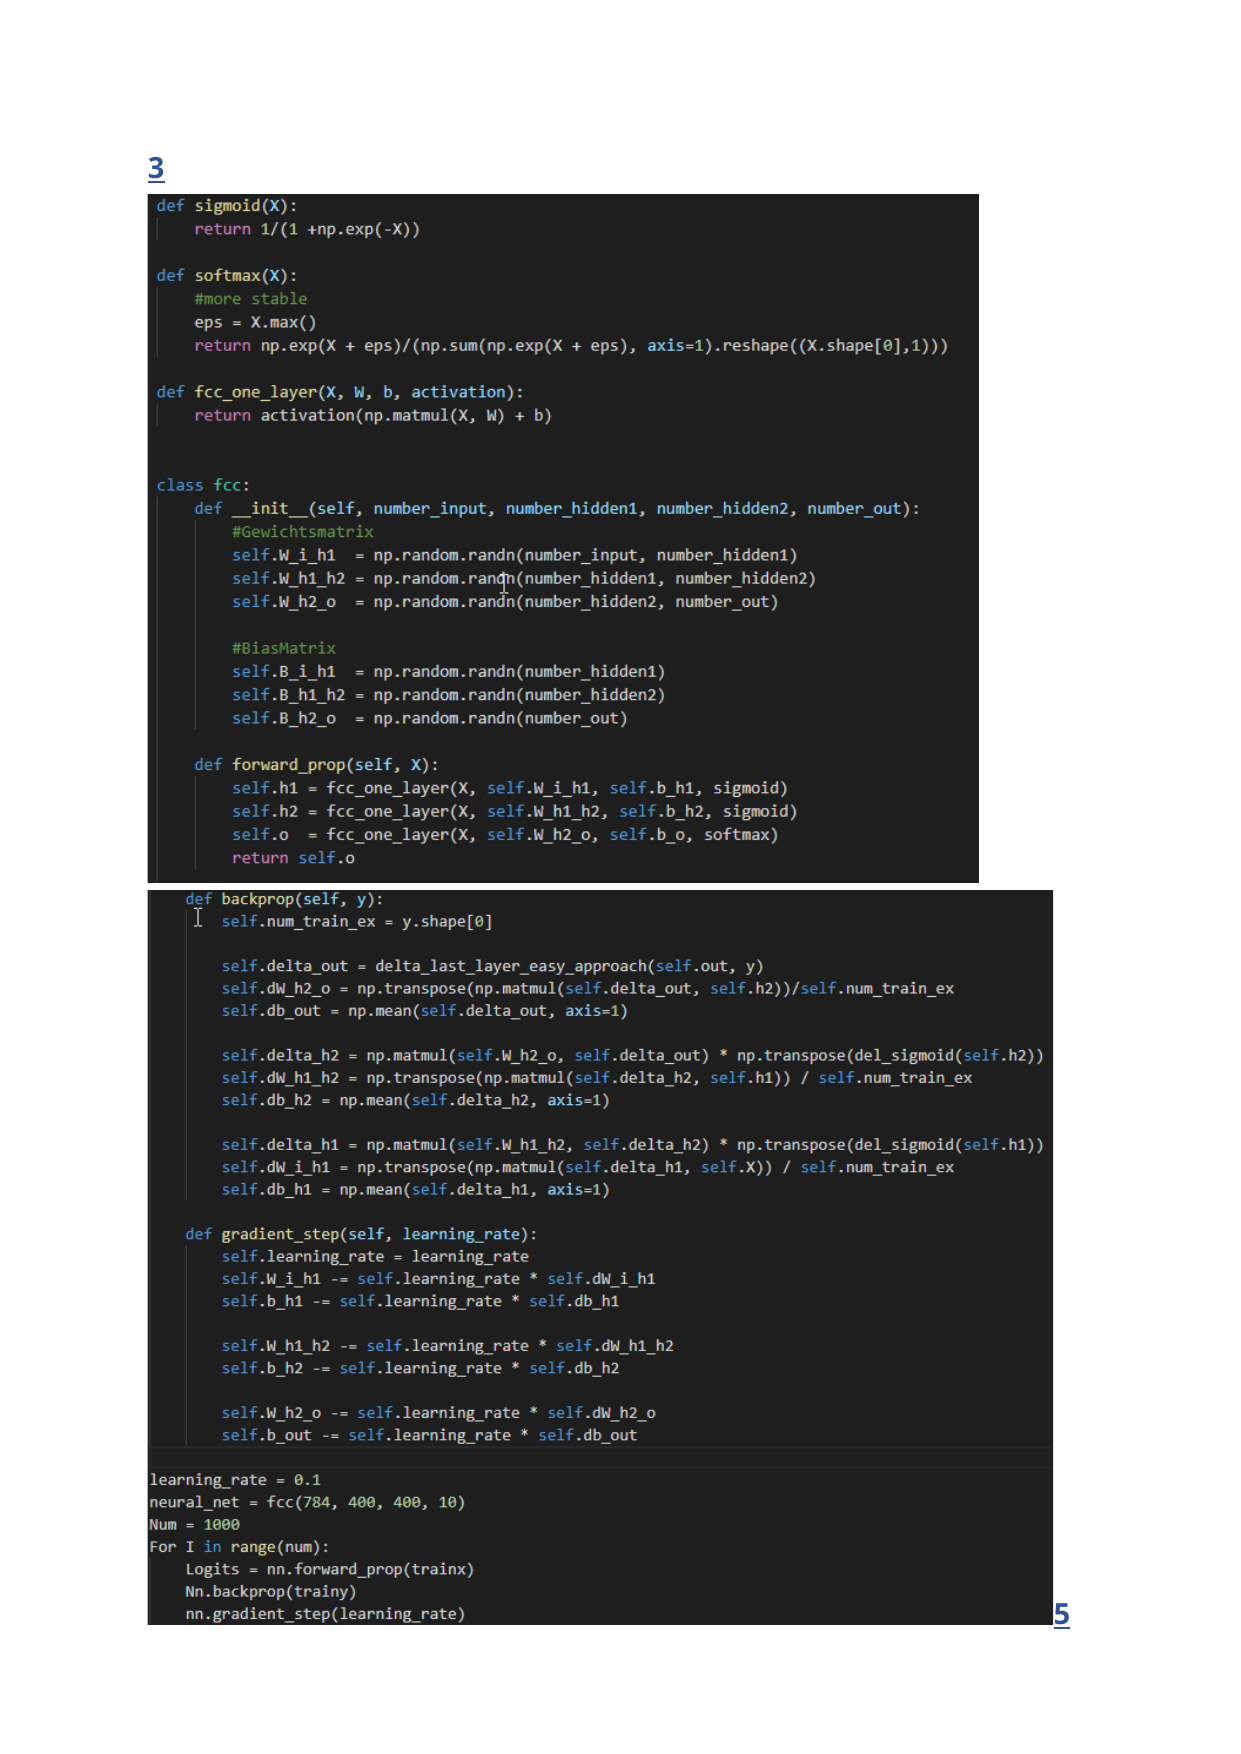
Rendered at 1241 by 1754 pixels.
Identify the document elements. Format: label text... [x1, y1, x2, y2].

subtitle 3 [148, 148, 1093, 187]
picture [147, 194, 979, 883]
picture [147, 890, 1054, 1625]
